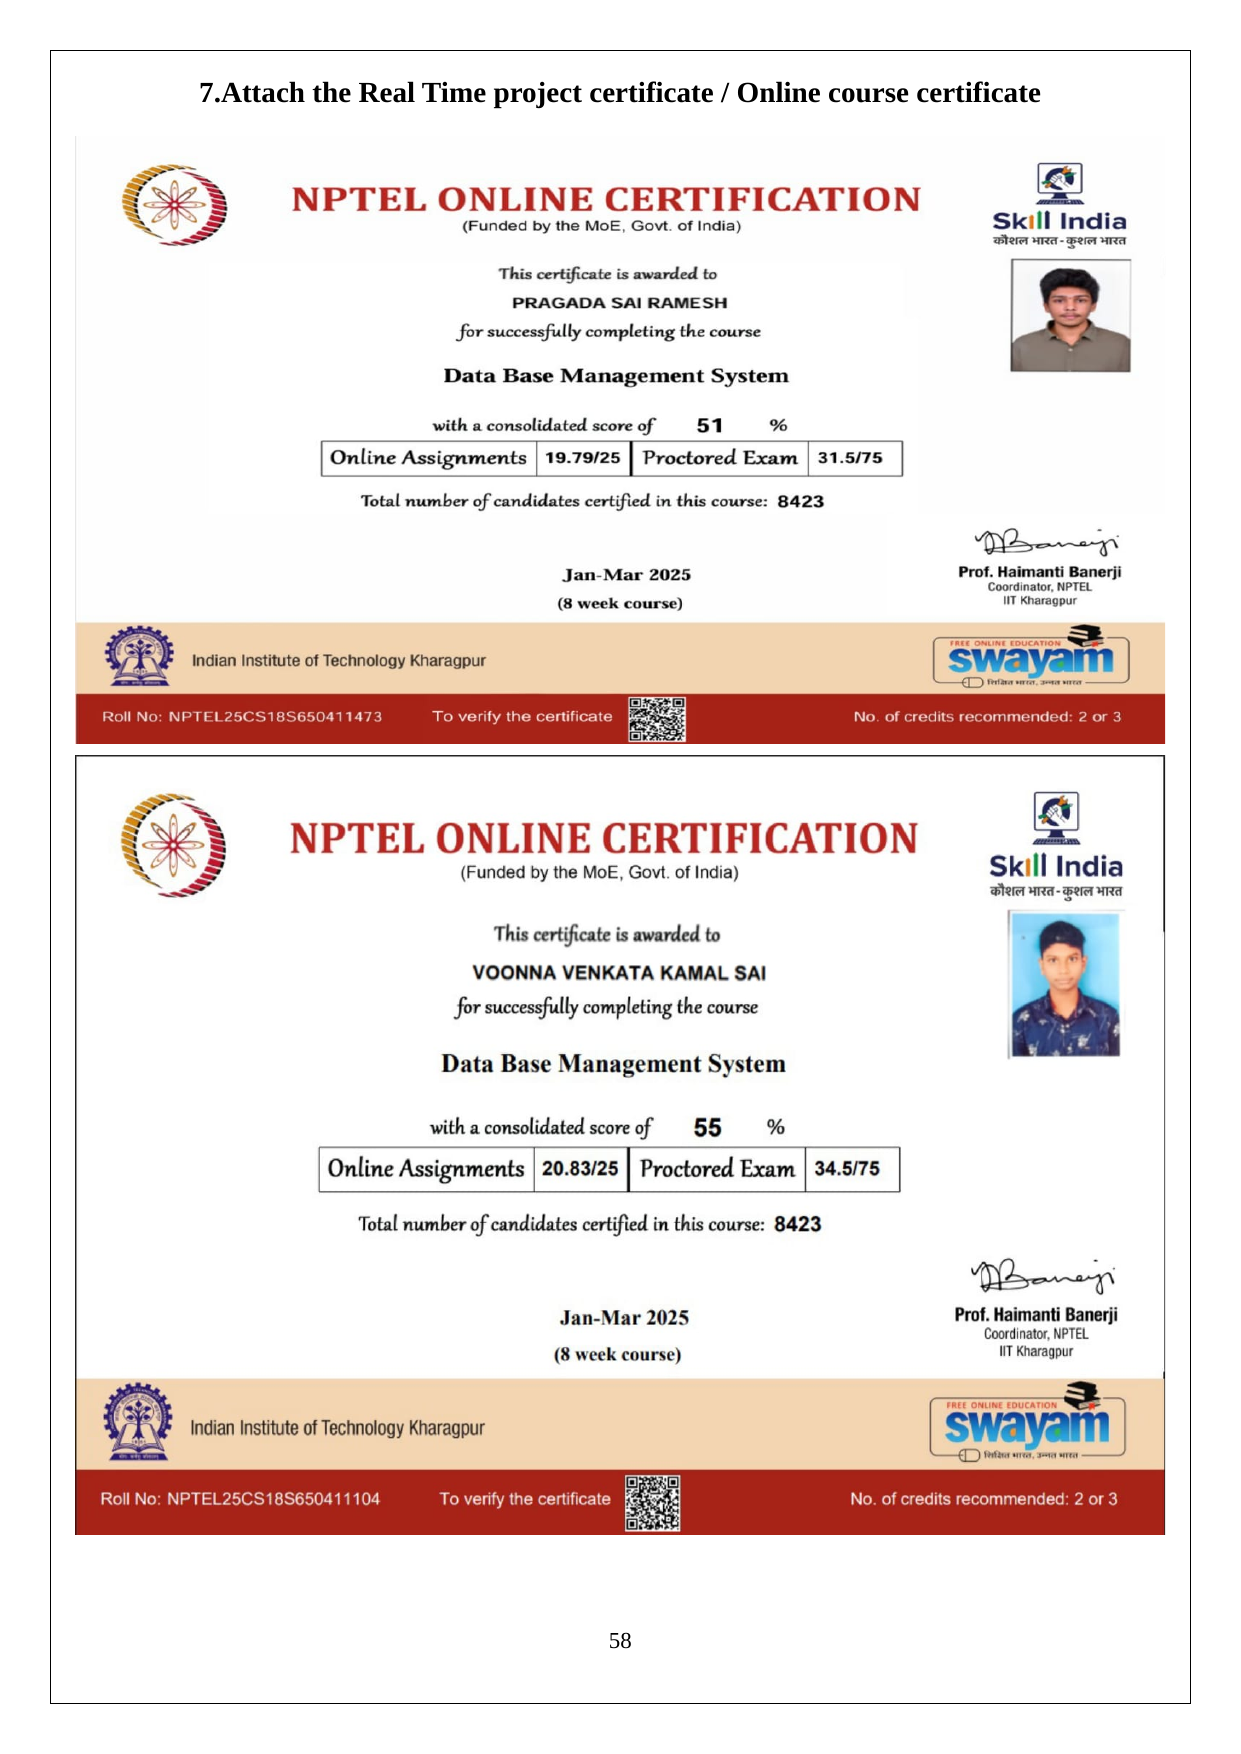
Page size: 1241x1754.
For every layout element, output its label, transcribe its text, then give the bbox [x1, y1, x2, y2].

text 7.Attach the Real Time project certificate / Online course certificate [75, 75, 1165, 108]
picture [75, 755, 1166, 1535]
picture [75, 136, 1166, 744]
